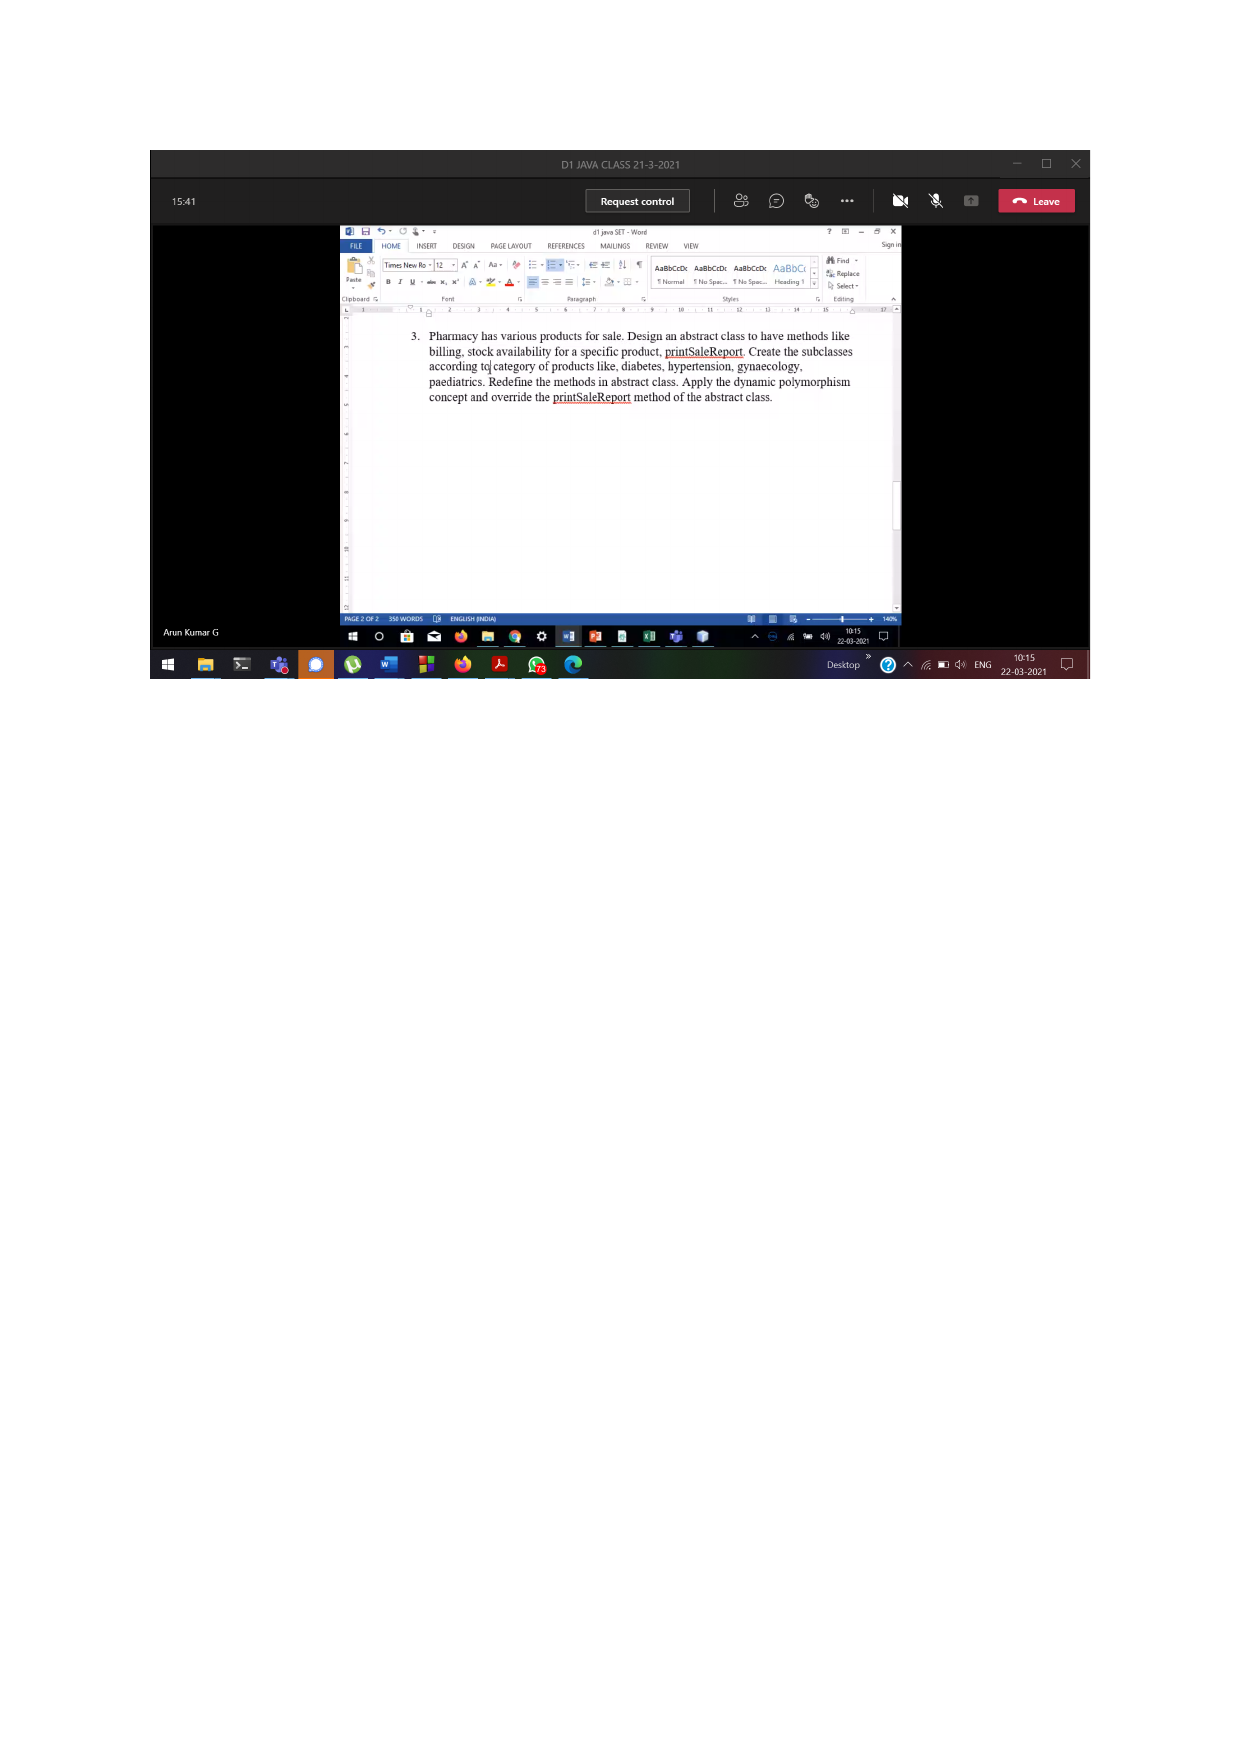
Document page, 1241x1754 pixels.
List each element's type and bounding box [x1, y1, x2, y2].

picture [150, 150, 1091, 679]
